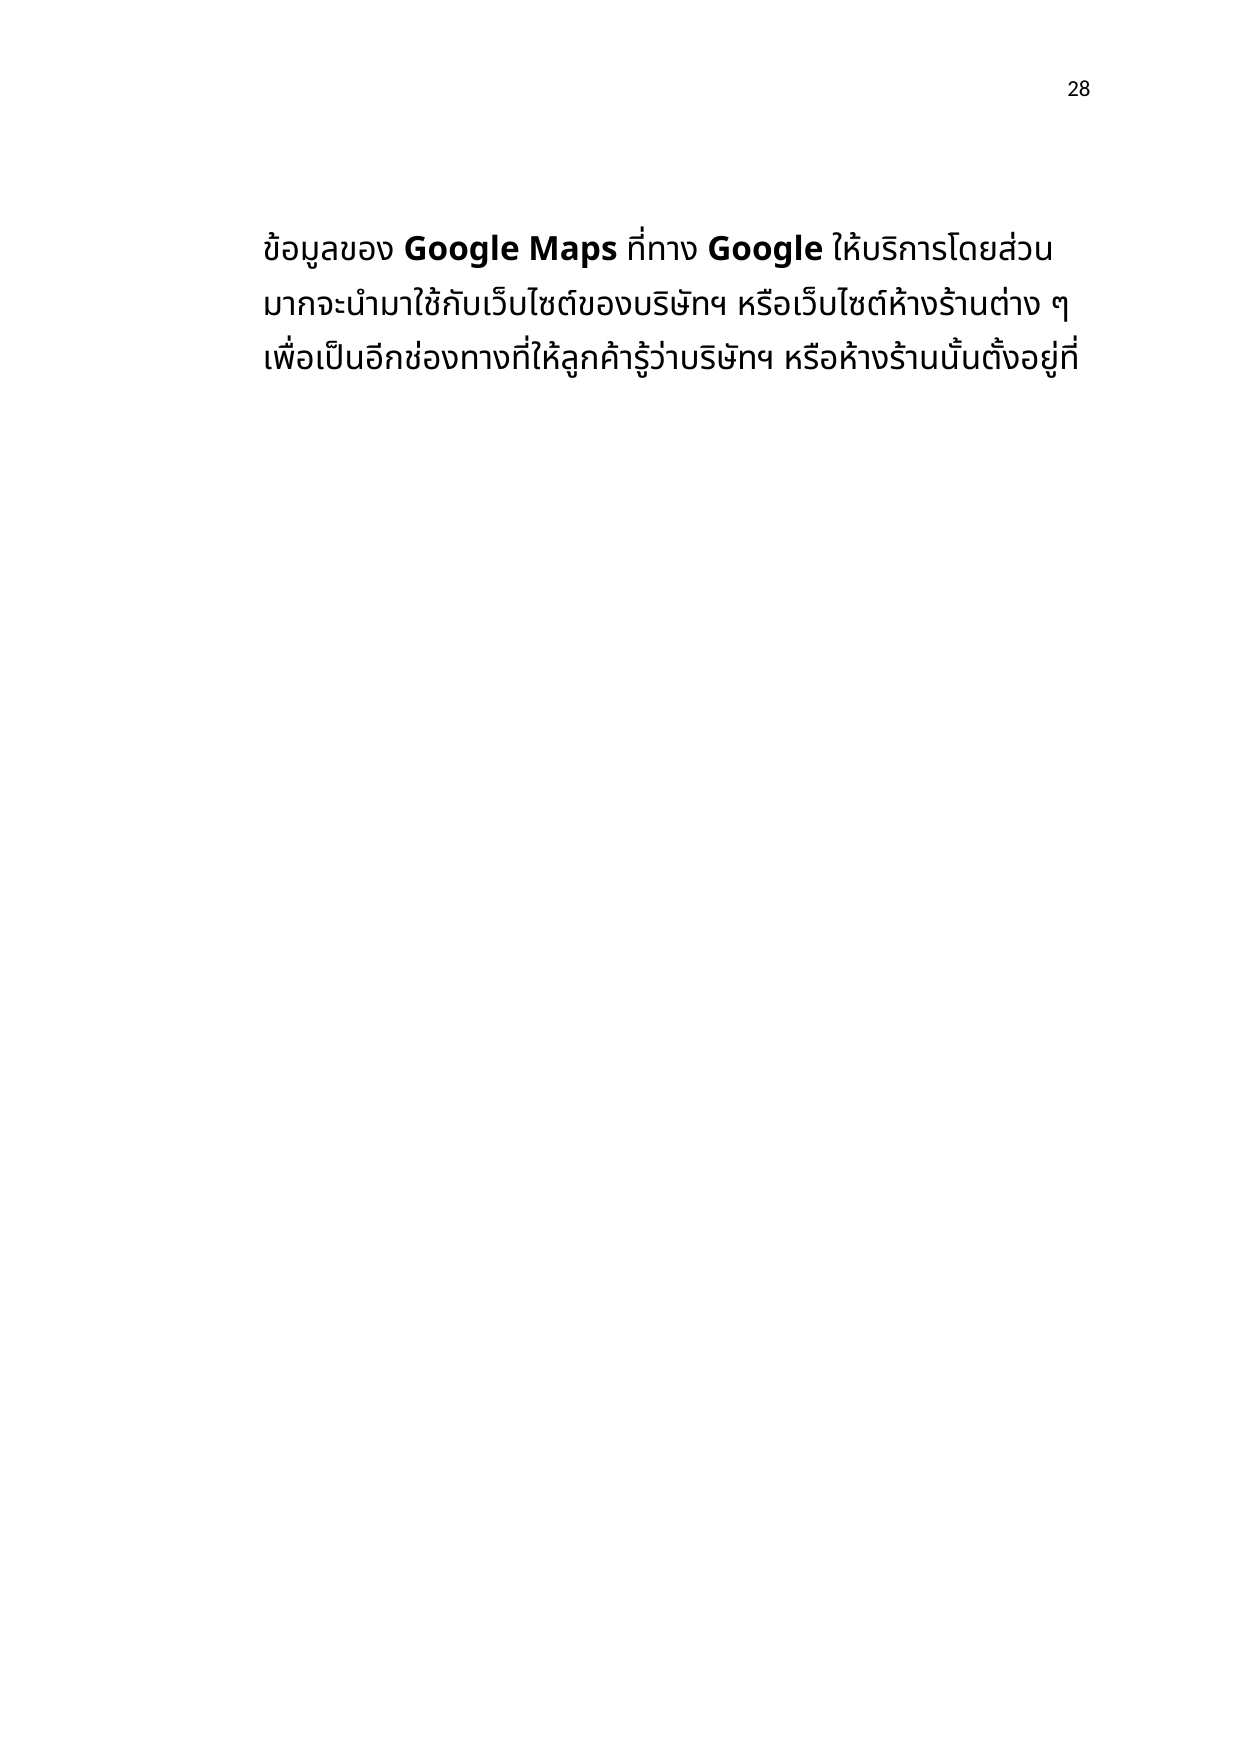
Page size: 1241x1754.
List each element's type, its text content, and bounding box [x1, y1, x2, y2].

list ตัวอย่างเช่น Twitter มีหลายเว็บ ที่มีการเชื่อมโยงข้อมูลกับ Twitter ทั้งเป็นการอ่านข้อมูลจาก twitter หรือ ส่งข้อมูลเข้า Twitter เองก็ตาม ซึ่งล้วนอาศัยการเชื่อมต่อแลกเปลี่ยนข้อมูลกันด้วย API นั้นเอง และอีกหนึ่งตัวอย่าง เช่น Google Maps API คือบริการของ Google อีกรูปแบบหนึ่งที่เราสามารถนำข้อมูลของ Google Maps ที่ทาง Google ให้บริการโดยส่วนมากจะนำมาใช้กับเว็บไซต์ของบริษัทฯ หรือเว็บไซต์ห้างร้านต่าง ๆ เพื่อเป็นอีกช่องทางที่ให้ลูกค้ารู้ว่าบริษัทฯ หรือห้างร้านนั้นตั้งอยู่ที่ [262, 225, 1090, 384]
